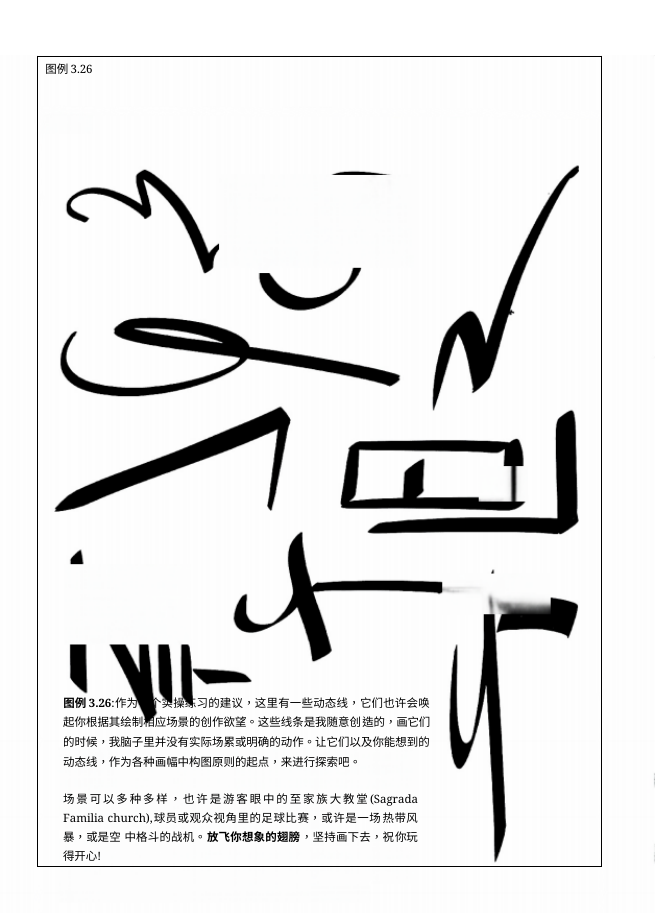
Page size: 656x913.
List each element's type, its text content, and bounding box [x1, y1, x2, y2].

table_header 图例3.26 图例3.26:作为一个实操练习的建议，这里有一些动态线，它们也许会唤 起你根据其绘制相应场景的创作欲望。这些线条是我随意创造的，画它们 的时候，我脑子里并没有实际场累或明确的动作。让它们以及你能想到的 动态线，作为各种画幅中构图原则的起点，来进行探索吧。 场景可以多种多样，也许是游客眼中的至家族大教堂(Sagrada Familia church),球员或观众视角里的足球比赛，或许是一场热带风暴，或是空 中格斗的战机。放飞你想象的翅膀，坚持画下去，祝你玩得开心! [38, 57, 601, 866]
picture [0, 55, 655, 913]
